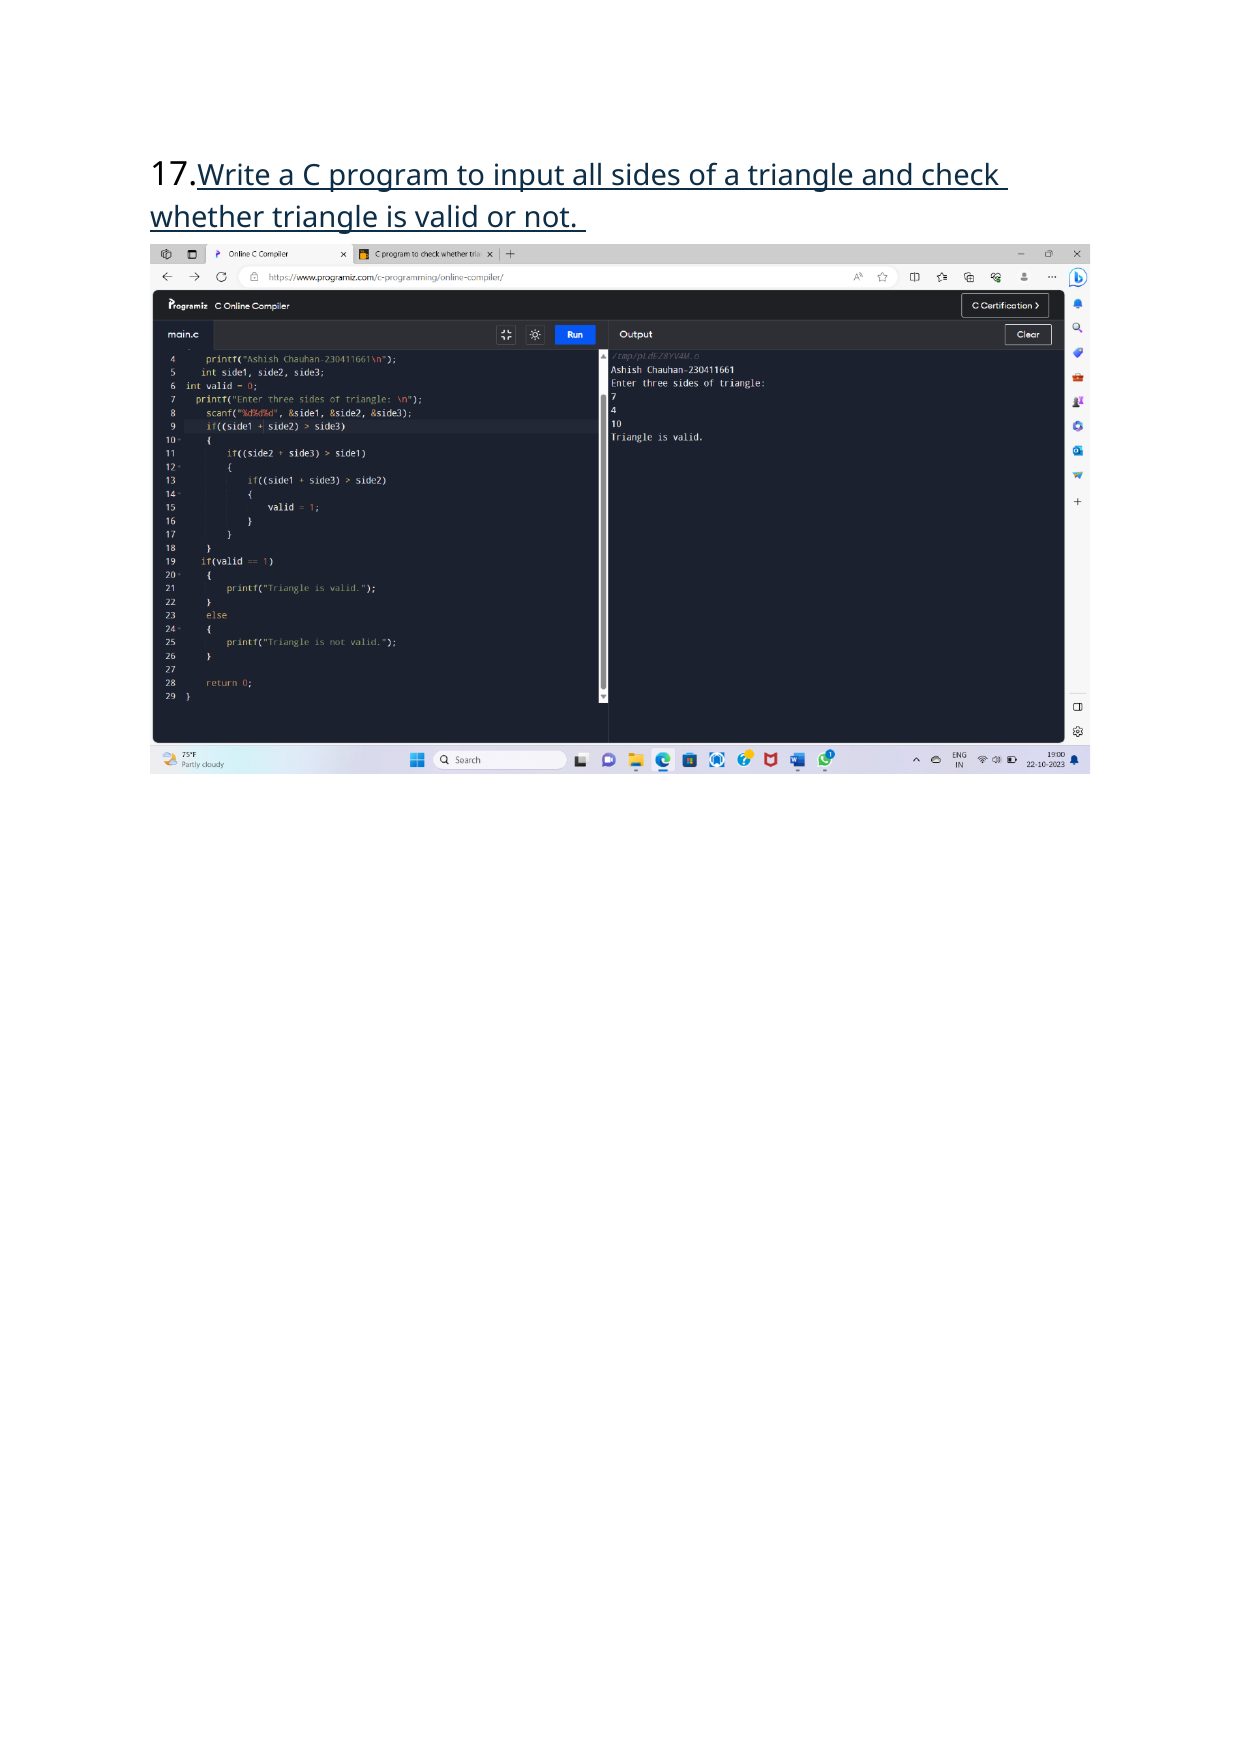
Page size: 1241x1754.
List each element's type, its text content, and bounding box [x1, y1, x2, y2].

picture [150, 244, 1091, 774]
text 17.Write a C program to input all sides of a triangle and check whether triangle is valid or not. [150, 150, 1090, 236]
